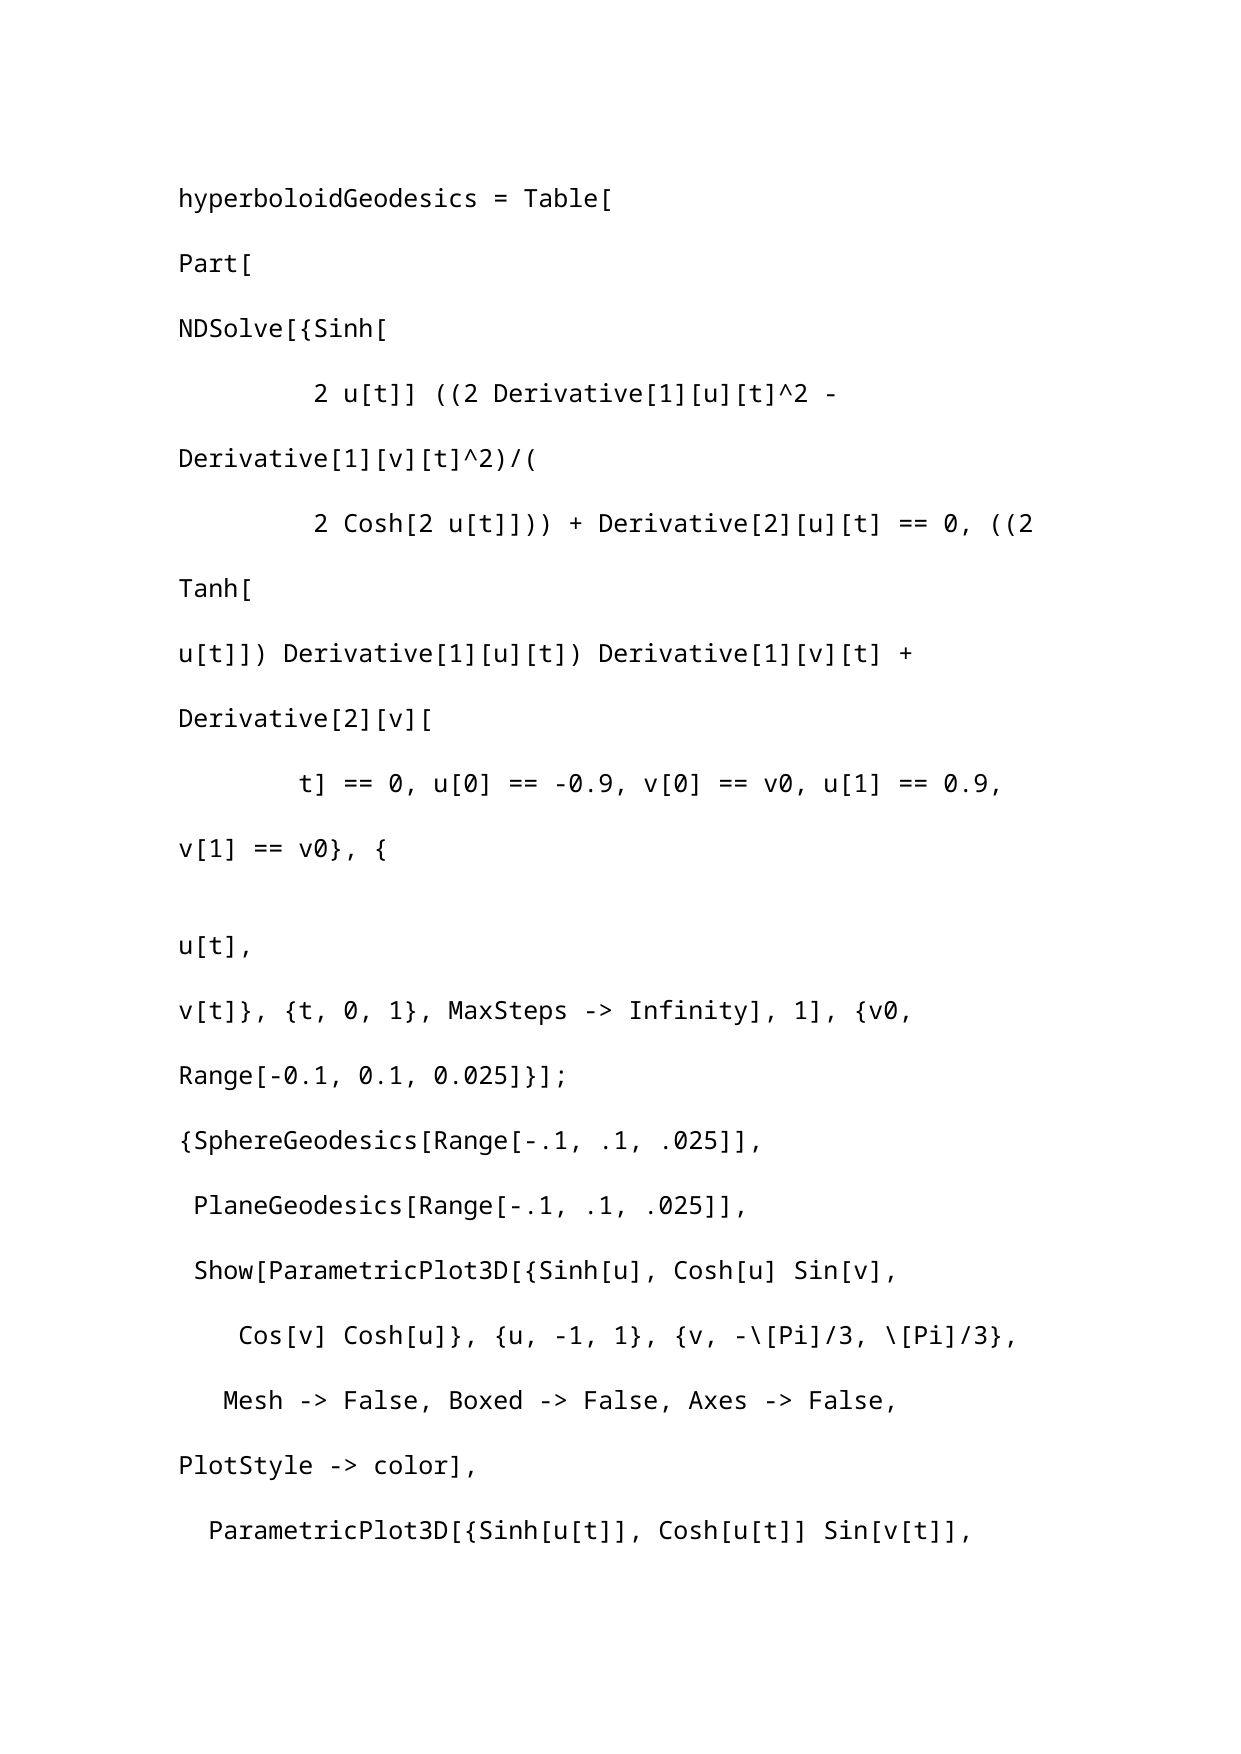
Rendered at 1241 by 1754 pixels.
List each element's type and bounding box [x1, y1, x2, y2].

table_header [172, 162, 1053, 1566]
